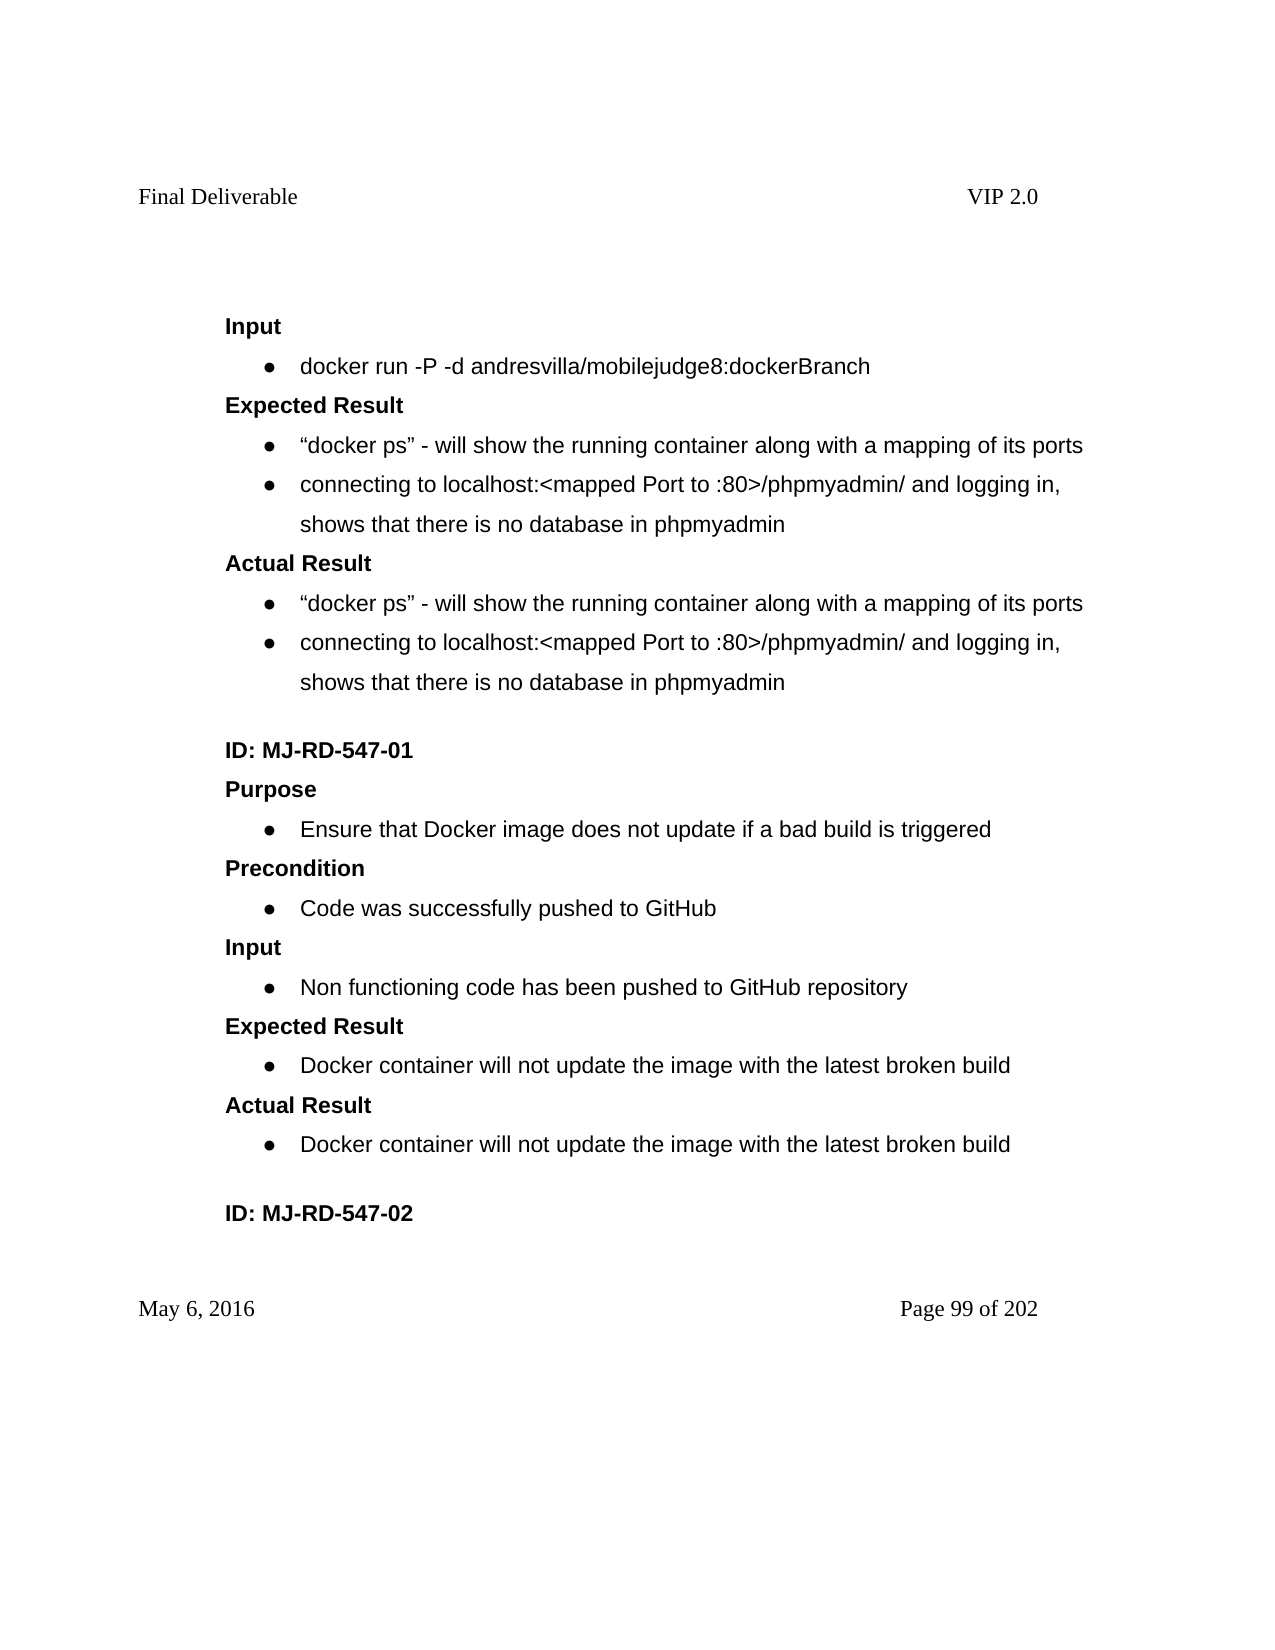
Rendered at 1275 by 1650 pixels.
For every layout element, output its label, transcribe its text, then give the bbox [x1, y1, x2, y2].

list Docker container will not update the image with the latest broken build [262, 1131, 1125, 1158]
list connecting to localhost:<mapped Port to :80>/phpmyadmin/ and logging in, shows that there is no database in phpmyadmin [262, 629, 1125, 695]
list Docker container will not update the image with the latest broken build [262, 1052, 1125, 1079]
list connecting to localhost:<mapped Port to :80>/phpmyadmin/ and logging in, shows that there is no database in phpmyadmin [262, 471, 1125, 537]
list “docker ps” - will show the running container along with a mapping of its ports [262, 432, 1125, 458]
text Expected Result [225, 392, 1125, 418]
text Precondition [225, 855, 1125, 881]
list Ensure that Docker image does not update if a bad build is triggered [262, 816, 1125, 842]
list Code was successfully pushed to GitHub [262, 894, 1125, 921]
text Input [225, 934, 1125, 960]
list docker run -P -d andresvilla/mobilejudge8:dockerBranch [262, 353, 1125, 379]
text ID: MJ-RD-547-01 [150, 737, 1125, 763]
text Purpose [225, 776, 1125, 802]
list “docker ps” - will show the running container along with a mapping of its ports [262, 589, 1125, 616]
text Actual Result [225, 1092, 1125, 1118]
text ID: MJ-RD-547-02 [150, 1200, 1125, 1226]
list Non functioning code has been pushed to GitHub repository [262, 973, 1125, 1000]
text Expected Result [225, 1013, 1125, 1039]
text Actual Result [225, 550, 1125, 576]
text Input [225, 313, 1125, 339]
